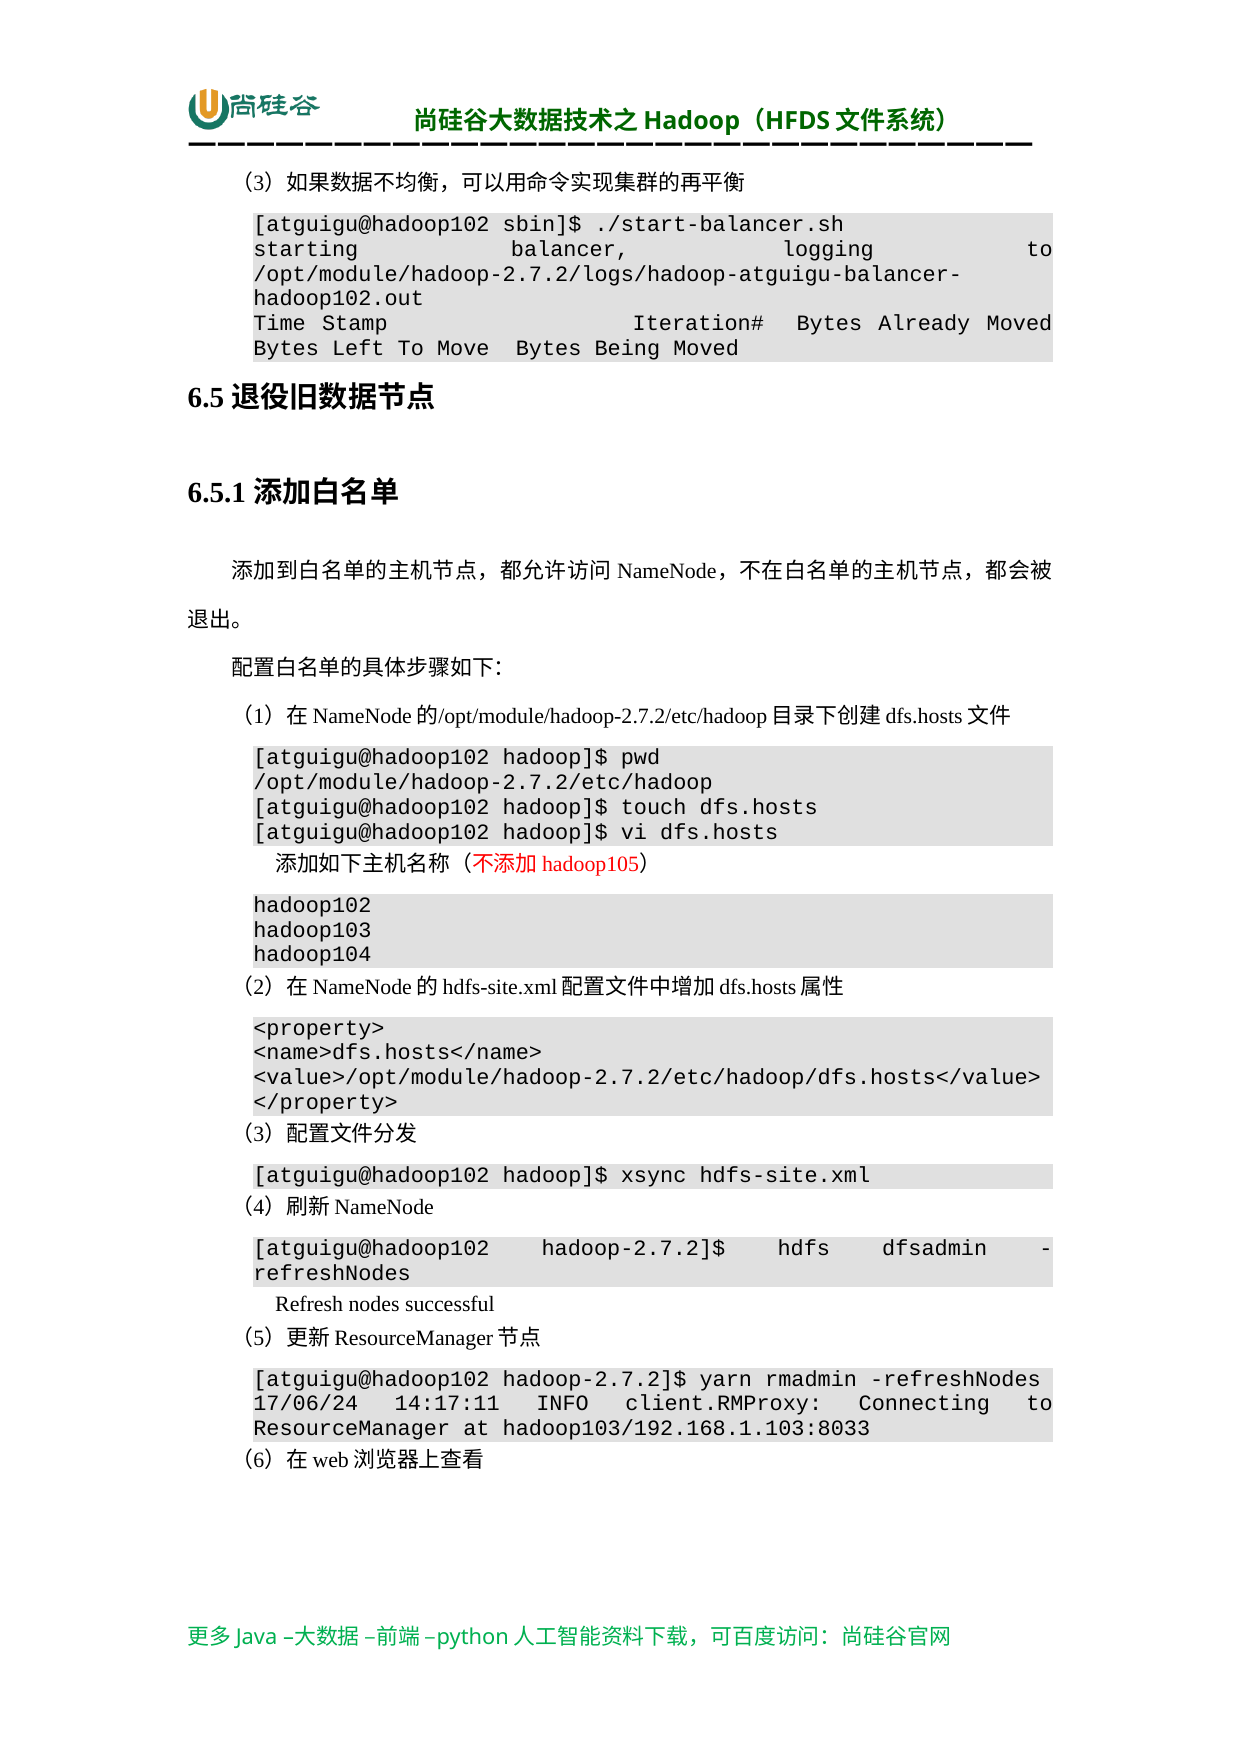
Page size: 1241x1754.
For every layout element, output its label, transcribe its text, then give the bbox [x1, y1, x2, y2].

text （5）更新ResourceManager节点 [187, 1319, 1053, 1352]
text Refresh nodes successful [187, 1287, 1053, 1319]
text hadoop103 [253, 919, 1053, 943]
text 添加到白名单的主机节点，都允许访问NameNode，不在白名单的主机节点，都会被退出。 [187, 553, 1053, 634]
text （6）在web浏览器上查看 [187, 1442, 1053, 1474]
picture [187, 88, 320, 130]
text （3）如果数据不均衡，可以用命令实现集群的再平衡 [187, 165, 1053, 197]
text （4）刷新NameNode [187, 1189, 1053, 1221]
text <property> [253, 1017, 1053, 1041]
text hadoop102 [253, 894, 1053, 919]
subtitle 6.5 退役旧数据节点 [187, 362, 1053, 427]
text /opt/module/hadoop-2.7.2/etc/hadoop [253, 771, 1053, 796]
text 17/06/24 14:17:11 INFO client.RMProxy: Connecting to ResourceManager at hadoop103/192.168.1.103:8033 [253, 1392, 1053, 1442]
text （1）在NameNode的/opt/module/hadoop-2.7.2/etc/hadoop目录下创建dfs.hosts文件 [187, 698, 1053, 731]
text hadoop104 [253, 943, 1053, 968]
text 配置白名单的具体步骤如下： [187, 650, 1053, 682]
subtitle 6.5.1 添加白名单 [187, 457, 1053, 522]
text [atguigu@hadoop102 hadoop-2.7.2]$ yarn rmadmin -refreshNodes [253, 1368, 1053, 1392]
text （2）在NameNode的hdfs-site.xml配置文件中增加dfs.hosts属性 [187, 968, 1053, 1001]
text [atguigu@hadoop102 hadoop]$ vi dfs.hosts [253, 821, 1053, 846]
text [atguigu@hadoop102 hadoop]$ xsync hdfs-site.xml [253, 1164, 1053, 1189]
text <name>dfs.hosts</name> [253, 1041, 1053, 1066]
text （3）配置文件分发 [187, 1116, 1053, 1148]
text [atguigu@hadoop102 hadoop]$ touch dfs.hosts [253, 796, 1053, 821]
text starting balancer, logging to /opt/module/hadoop-2.7.2/logs/hadoop-atguigu-balancer-hadoop102.out [253, 238, 1053, 312]
text </property> [253, 1091, 1053, 1116]
text [atguigu@hadoop102 sbin]$ ./start-balancer.sh [253, 213, 1053, 238]
text [atguigu@hadoop102 hadoop-2.7.2]$ hdfs dfsadmin -refreshNodes [253, 1237, 1053, 1287]
text [atguigu@hadoop102 hadoop]$ pwd [253, 746, 1053, 771]
text 添加如下主机名称（不添加hadoop105） [275, 846, 1053, 878]
text Time Stamp Iteration# Bytes Already Moved Bytes Left To Move Bytes Being Moved [253, 312, 1053, 362]
text <value>/opt/module/hadoop-2.7.2/etc/hadoop/dfs.hosts</value> [253, 1066, 1053, 1091]
